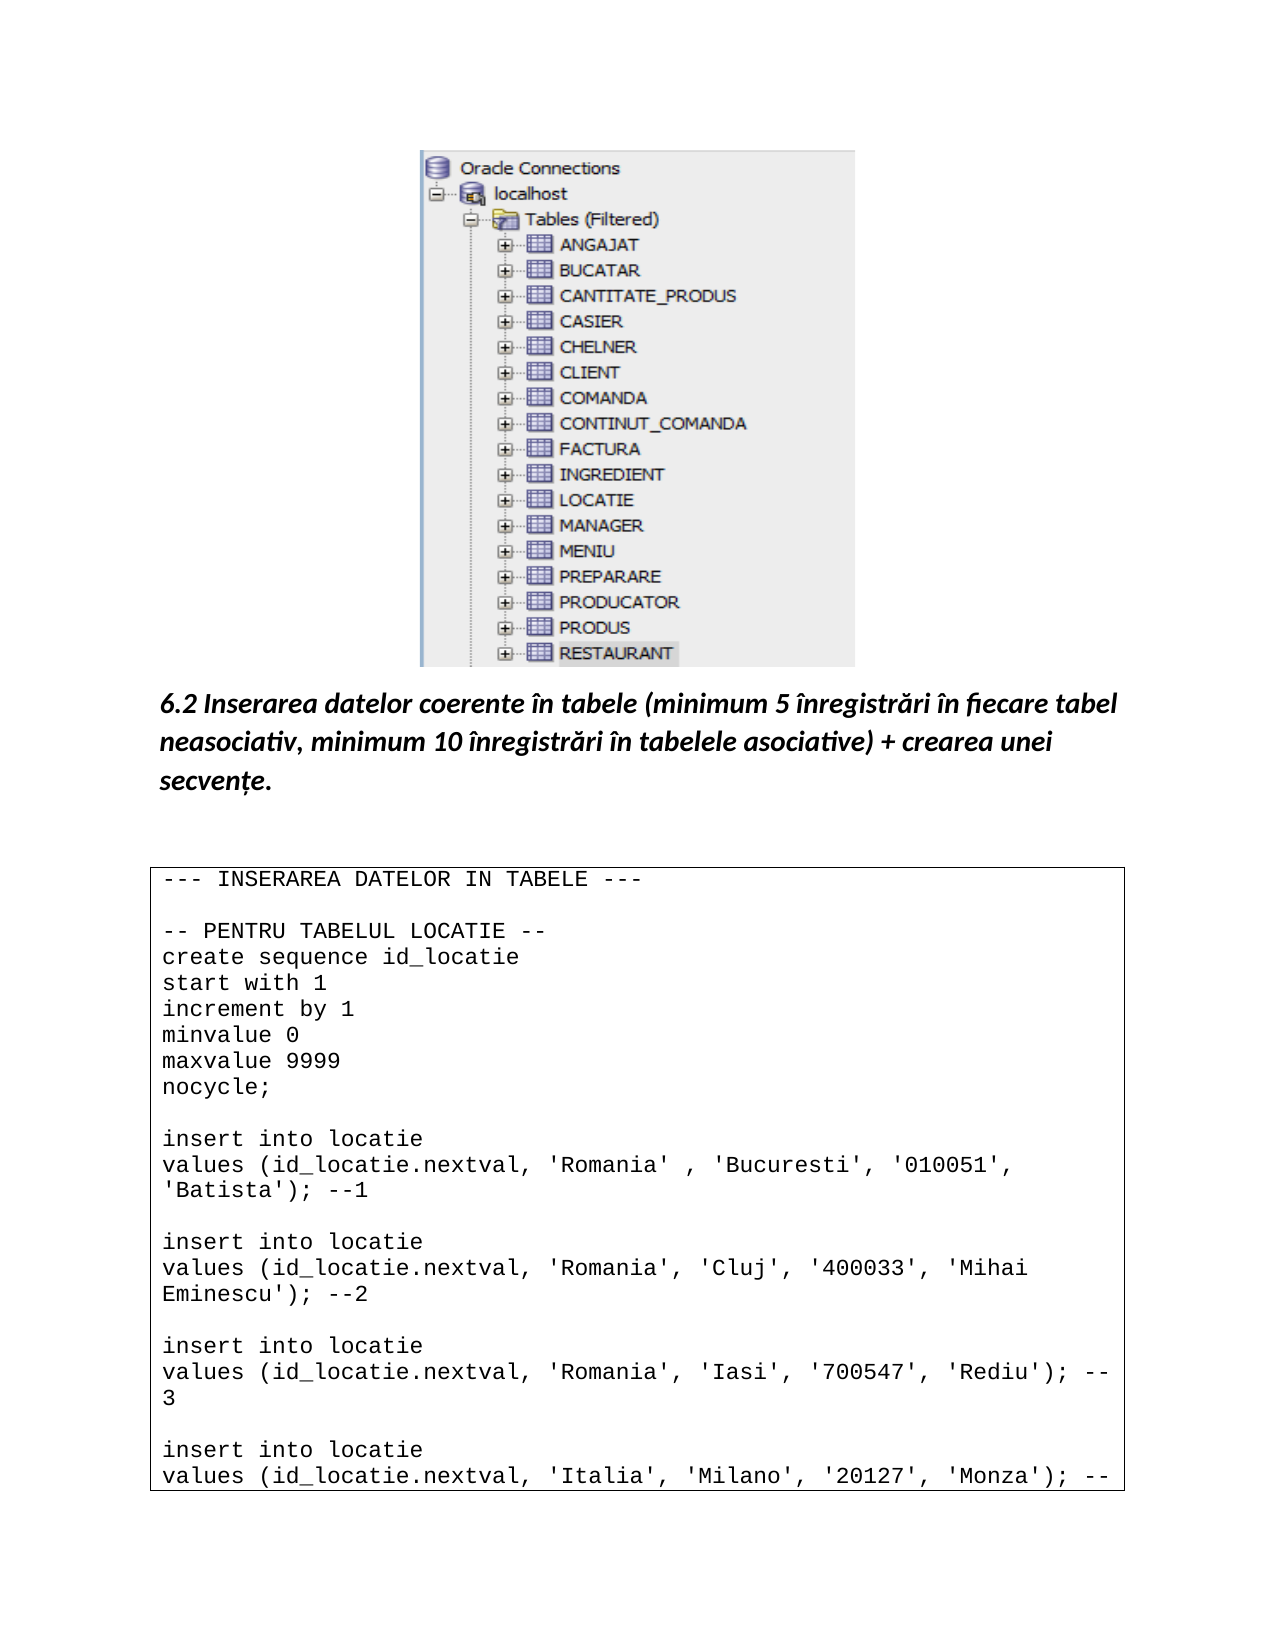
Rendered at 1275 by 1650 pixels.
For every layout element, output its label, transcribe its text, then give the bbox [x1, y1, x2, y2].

picture [419, 150, 856, 667]
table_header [151, 868, 1124, 1490]
text 6.2 Inserarea datelor coerente în tabele (minimum 5 înregistrări în fiecare tabel neasociativ, minimum 10 înregistrări în tabelele asociative) + crearea unei secvențe. [159, 685, 1125, 797]
